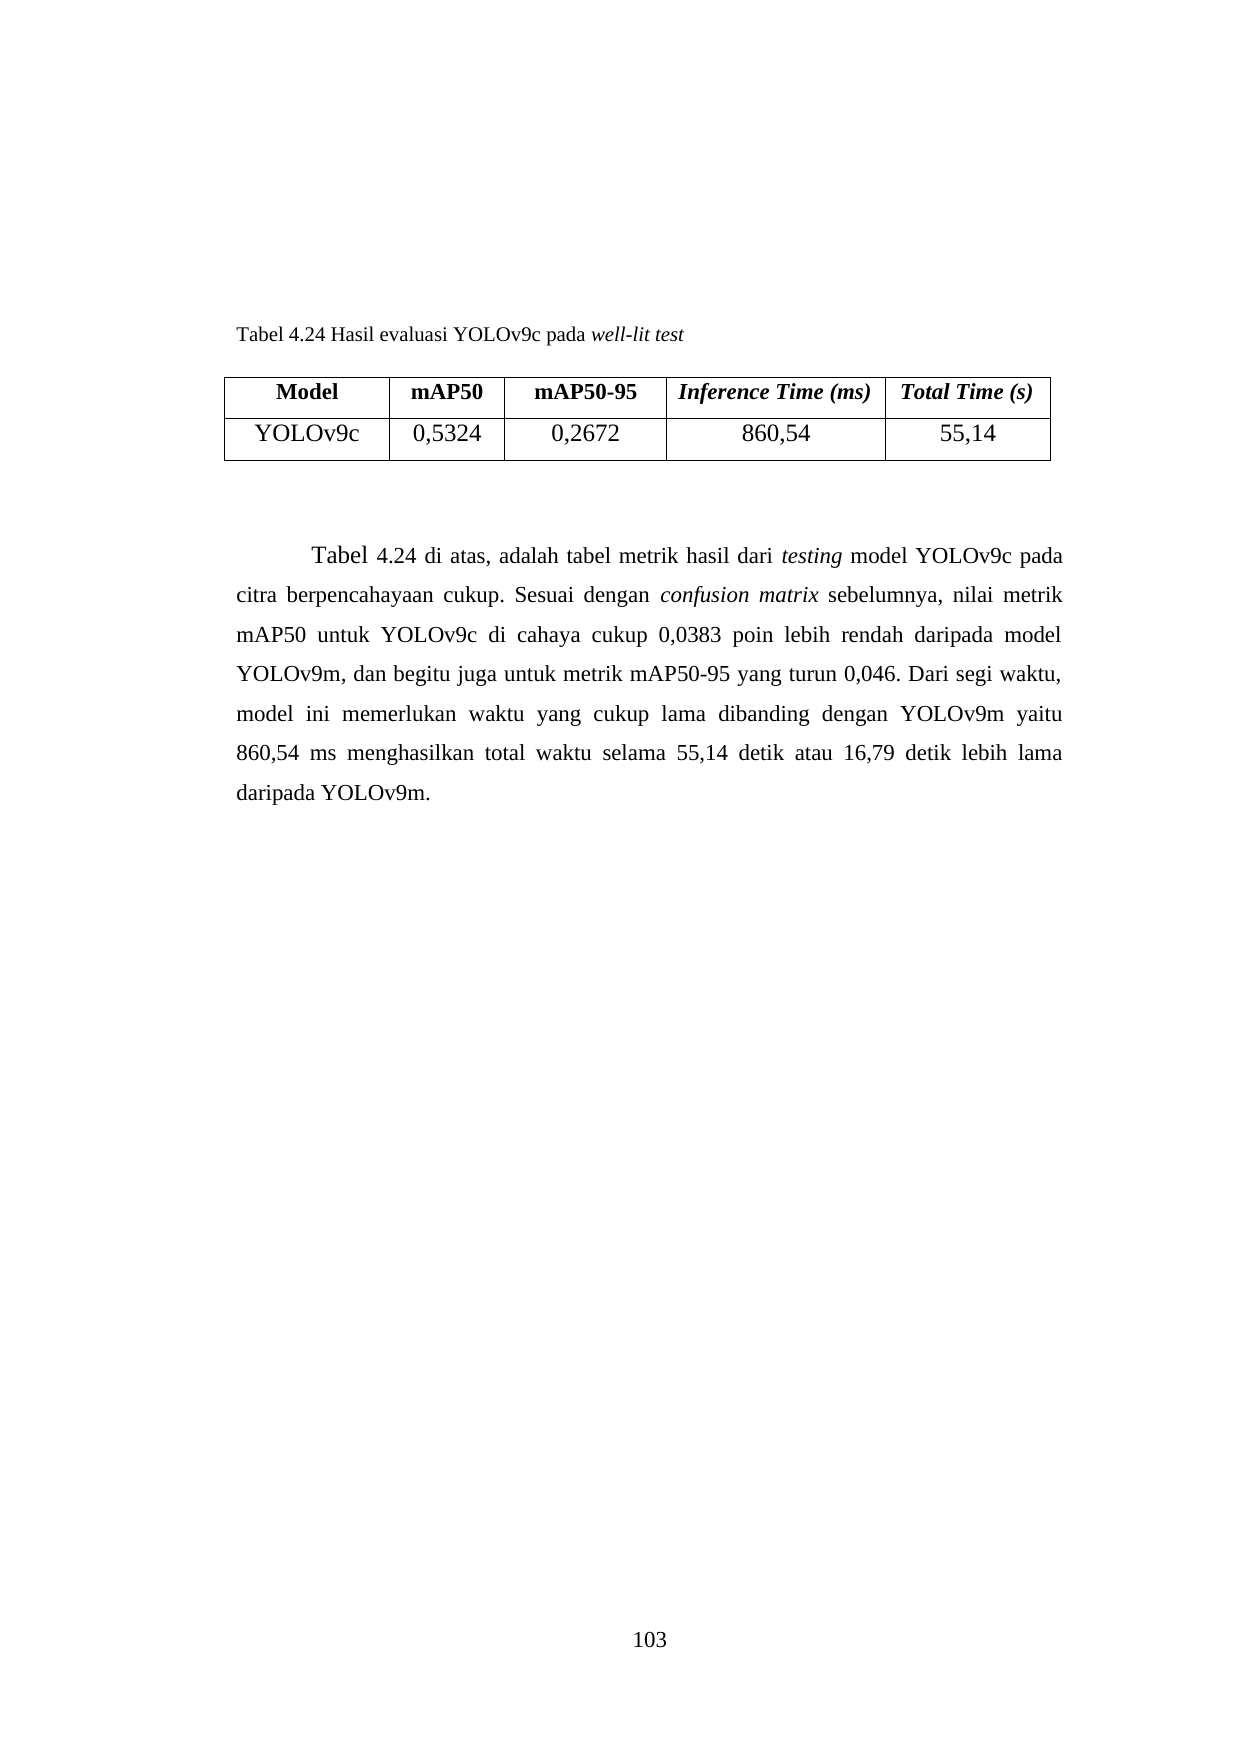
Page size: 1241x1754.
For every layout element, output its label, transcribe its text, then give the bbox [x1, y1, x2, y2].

table_header Model [225, 378, 389, 417]
table_cell 0,2672 [505, 419, 666, 460]
table_cell 860,54 [667, 419, 885, 460]
table_header Total Time (s) [886, 378, 1050, 417]
text Tabel 4.24 di atas, adalah tabel metrik hasil dari testing model YOLOv9c pada citra berpencahayaan cukup. Sesuai dengan confusion matrix sebelumnya, nilai metrik mAP50 untuk YOLOv9c di cahaya cukup 0,0383 poin lebih rendah daripada model YOLOv9m, dan begitu juga untuk metrik mAP50-95 yang turun 0,046. Dari segi waktu, model ini memerlukan waktu yang cukup lama dibanding dengan YOLOv9m yaitu 860,54 ms menghasilkan total waktu selama 55,14 detik atau 16,79 detik lebih lama daripada YOLOv9m. [236, 540, 1063, 805]
table_header mAP50-95 [505, 378, 666, 417]
table_header mAP50 [390, 378, 504, 417]
table_cell 55,14 [886, 419, 1050, 460]
table_header Inference Time (ms) [667, 378, 885, 417]
text Tabel 4.24 Hasil evaluasi YOLOv9c pada well-lit test [236, 322, 1063, 346]
table_cell 0,5324 [390, 419, 504, 460]
table_cell YOLOv9c [225, 419, 389, 460]
